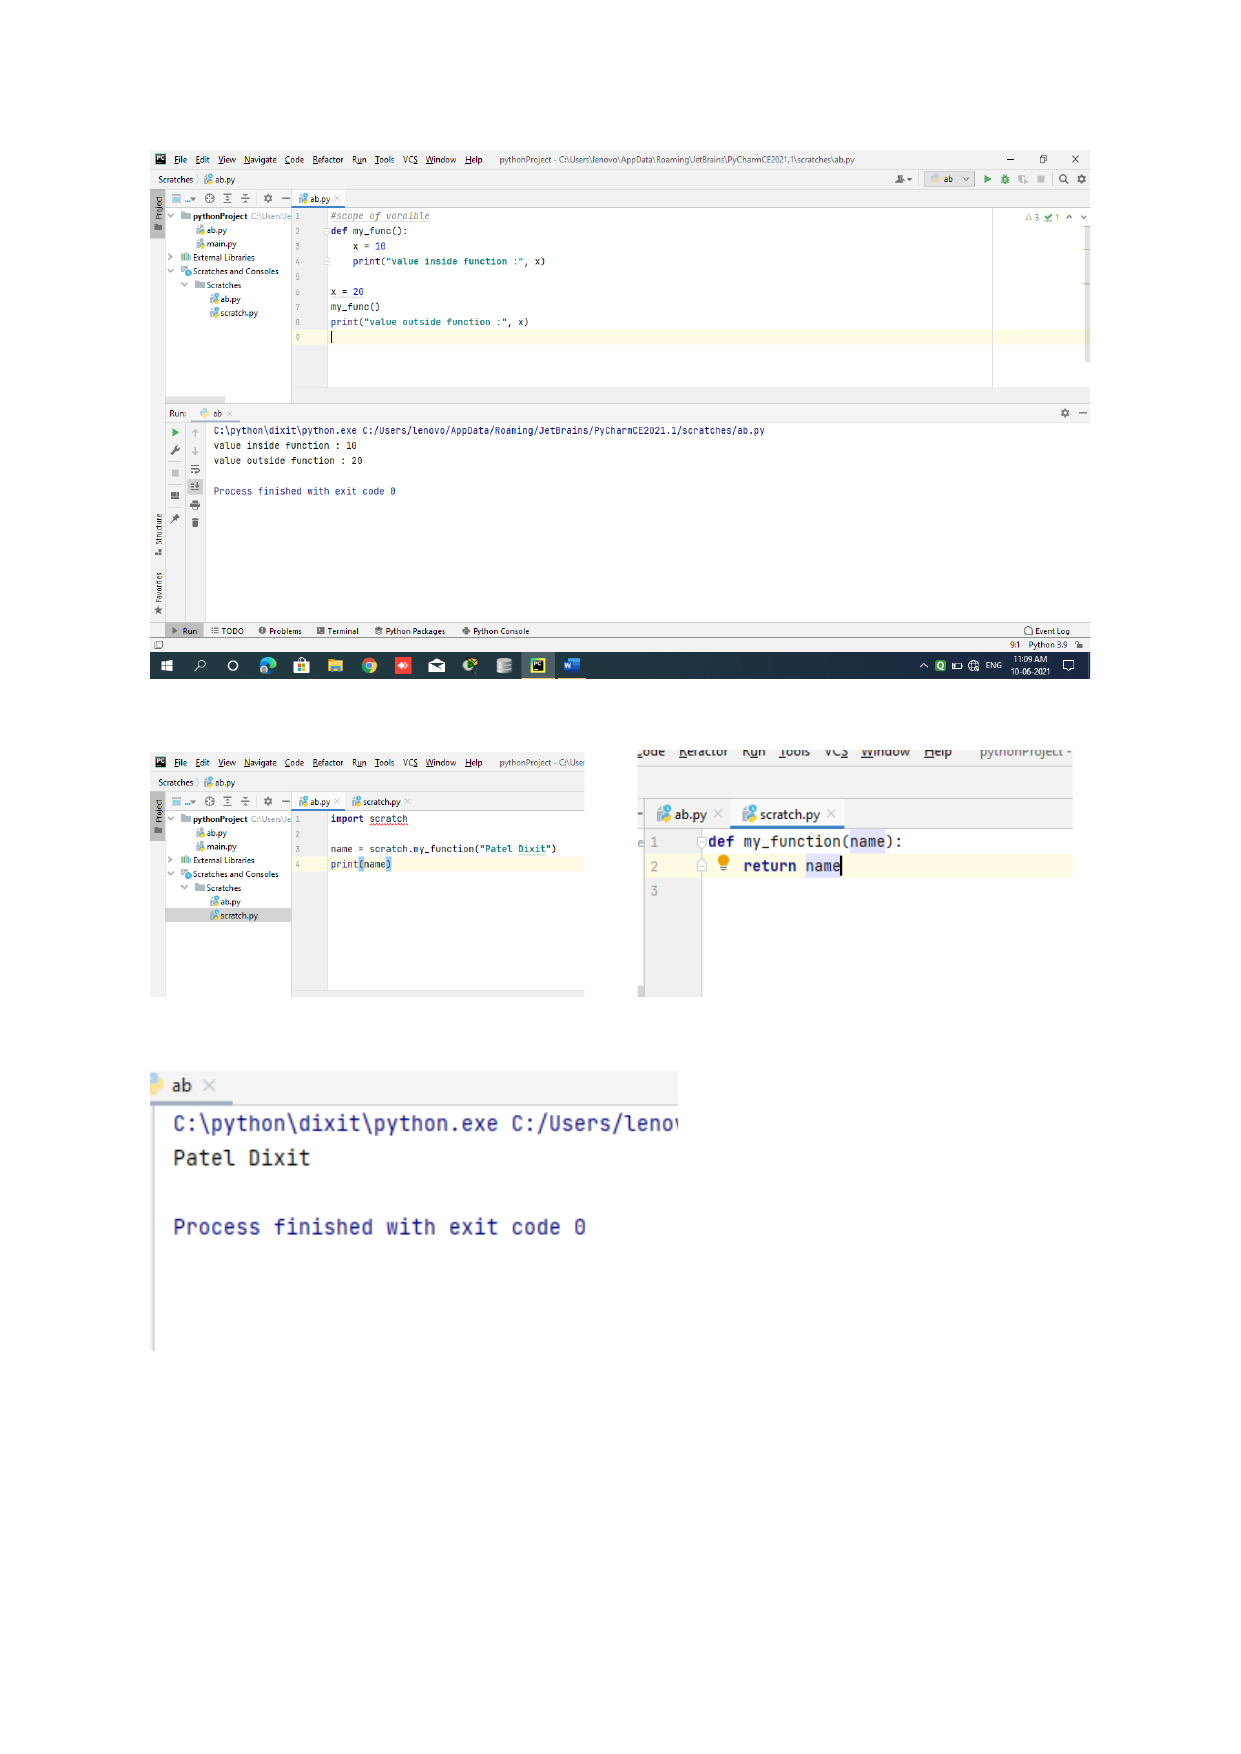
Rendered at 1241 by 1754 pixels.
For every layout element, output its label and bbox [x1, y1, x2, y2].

picture [150, 150, 1091, 679]
picture [637, 750, 1073, 997]
picture [150, 752, 585, 997]
picture [150, 1071, 679, 1351]
